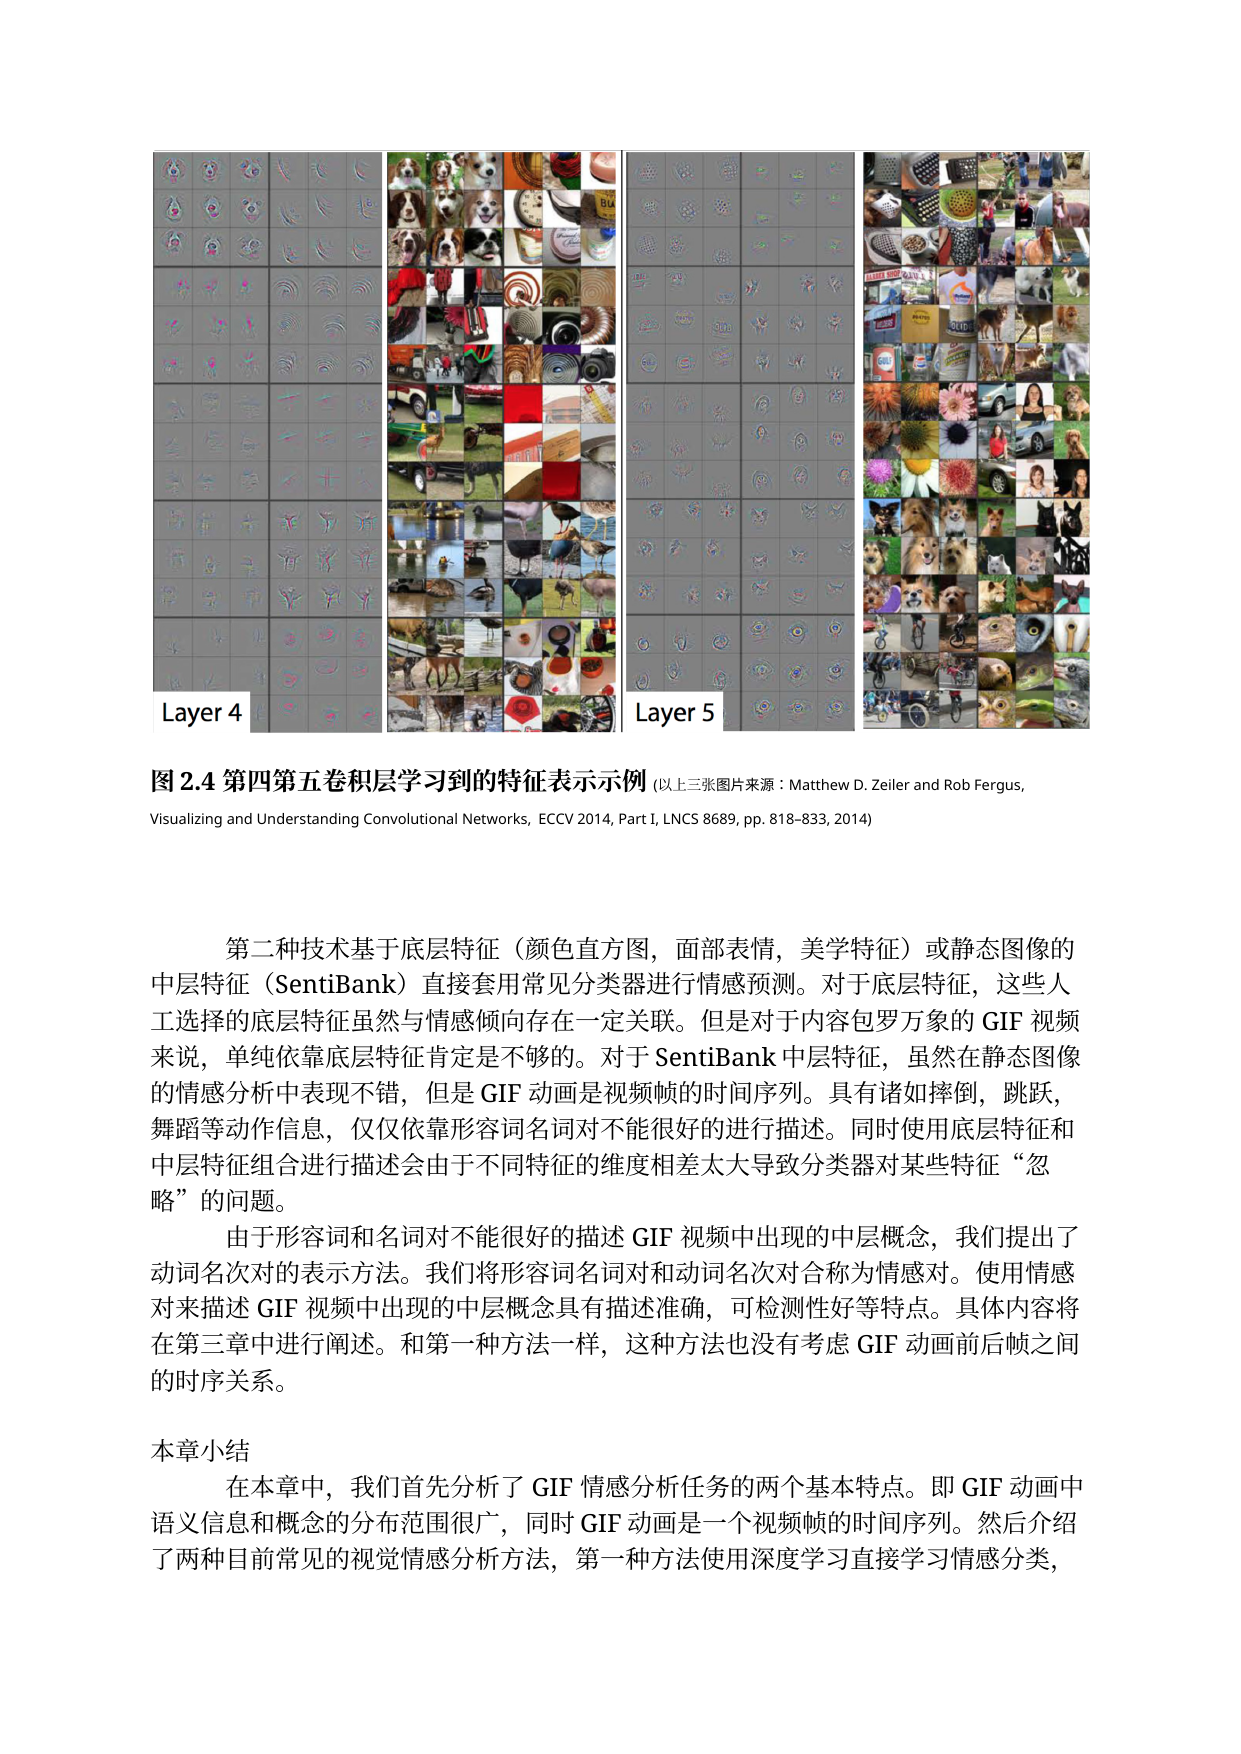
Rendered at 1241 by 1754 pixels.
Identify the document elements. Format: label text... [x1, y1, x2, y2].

text 本章小结 [150, 1431, 1090, 1467]
text 图2.4 第四第五卷积层学习到的特征表示示例 (以上三张图片来源：Matthew D. Zeiler and Rob Fergus, Visualizing and Understanding Convolutional Networks, ECCV 2014, Part I, LNCS 8689, pp. 818–833, 2014) [150, 762, 1090, 832]
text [150, 1467, 1090, 1575]
picture [150, 150, 1090, 733]
text 第二种技术基于底层特征（颜色直方图，面部表情，美学特征）或静态图像的中层特征（SentiBank）直接套用常见分类器进行情感预测。对于底层特征，这些人工选择的底层特征虽然与情感倾向存在一定关联。但是对于内容包罗万象的 GIF 视频来说，单纯依靠底层特征肯定是不够的。对于SentiBank中层特征，虽然在静态图像的情感分析中表现不错，但是GIF 动画是视频帧的时间序列。具有诸如摔倒，跳跃，舞蹈等动作信息，仅仅依靠形容词名词对不能很好的进行描述。同时使用底层特征和中层特征组合进行描述会由于不同特征的维度相差太大导致分类器对某些特征“忽略”的问题。 [150, 929, 1090, 1217]
text 由于形容词和名词对不能很好的描述 GIF 视频中出现的中层概念，我们提出了动词名次对的表示方法。我们将形容词名词对和动词名次对合称为情感对。使用情感对来描述 GIF 视频中出现的中层概念具有描述准确，可检测性好等特点。具体内容将在第三章中进行阐述。和第一种方法一样，这种方法也没有考虑 GIF 动画前后帧之间的时序关系。 [150, 1217, 1090, 1397]
